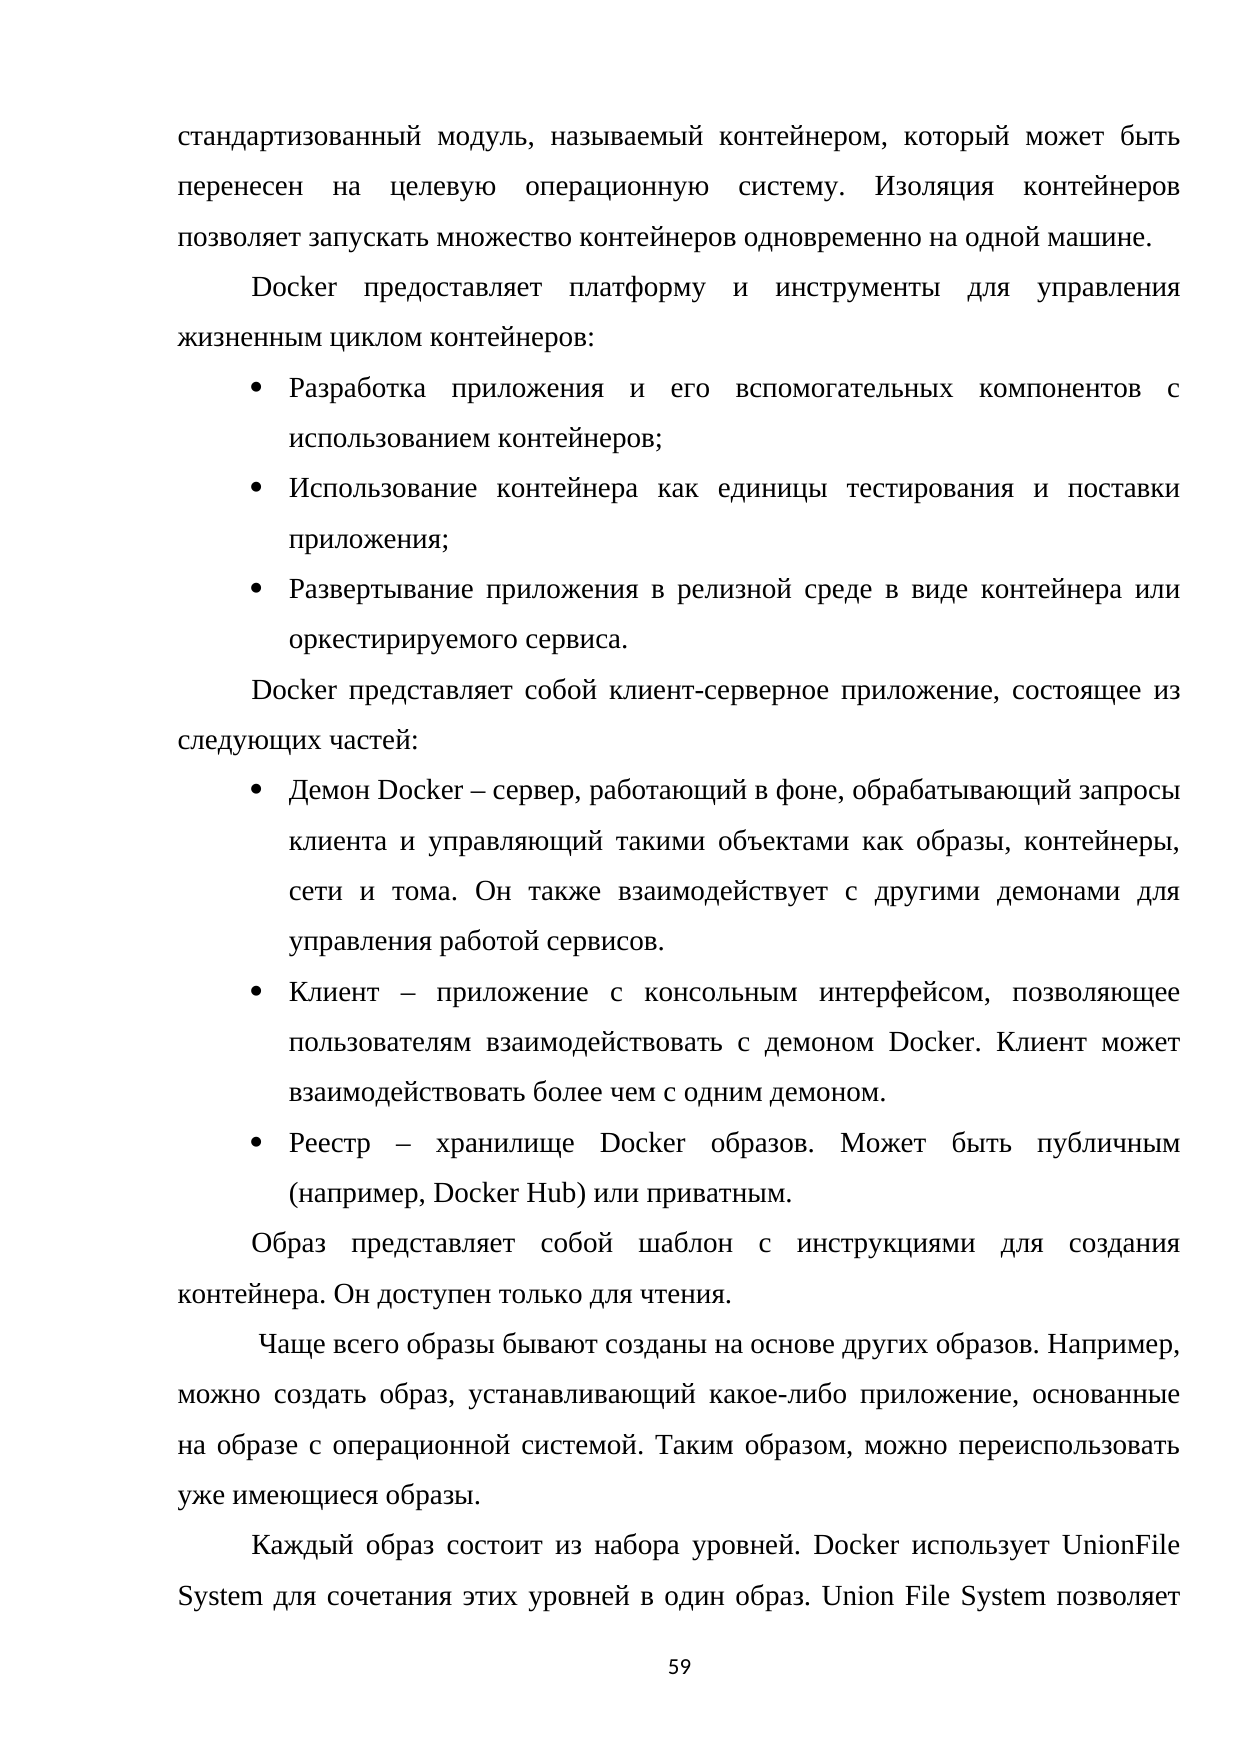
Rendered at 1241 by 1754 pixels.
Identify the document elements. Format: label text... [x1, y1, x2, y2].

list Разработка приложения и его вспомогательных компонентов с использованием контейнеров; [251, 370, 1181, 454]
list Развертывание приложения в релизной среде в виде контейнера или оркестирируемого сервиса. [251, 571, 1181, 655]
list Демон Docker – сервер, работающий в фоне, обрабатывающий запросы клиента и управляющий такими объектами как образы, контейнеры, сети и тома. Он также взаимодействует с другими демонами для управления работой сервисов. [251, 772, 1181, 957]
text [177, 1527, 1181, 1611]
list Реестр – хранилище Docker образов. Может быть публичным (например, Docker Hub) или приватным. [251, 1125, 1181, 1209]
text Docker предоставляет платформу и инструменты для управления жизненным циклом контейнеров: [177, 269, 1181, 353]
list Использование контейнера как единицы тестирования и поставки приложения; [251, 470, 1181, 554]
text Чаще всего образы бывают созданы на основе других образов. Например, можно создать образ, устанавливающий какое-либо приложение, основанные на образе с операционной системой. Таким образом, можно переиспользовать уже имеющиеся образы. [177, 1326, 1181, 1511]
text Docker представляет собой клиент-серверное приложение, состоящее из следующих частей: [177, 672, 1181, 756]
text Образ представляет собой шаблон с инструкциями для создания контейнера. Он доступен только для чтения. [177, 1226, 1181, 1309]
list Клиент – приложение с консольным интерфейсом, позволяющее пользователям взаимодействовать с демоном Docker. Клиент может взаимодействовать более чем с одним демоном. [251, 974, 1181, 1108]
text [177, 118, 1181, 252]
